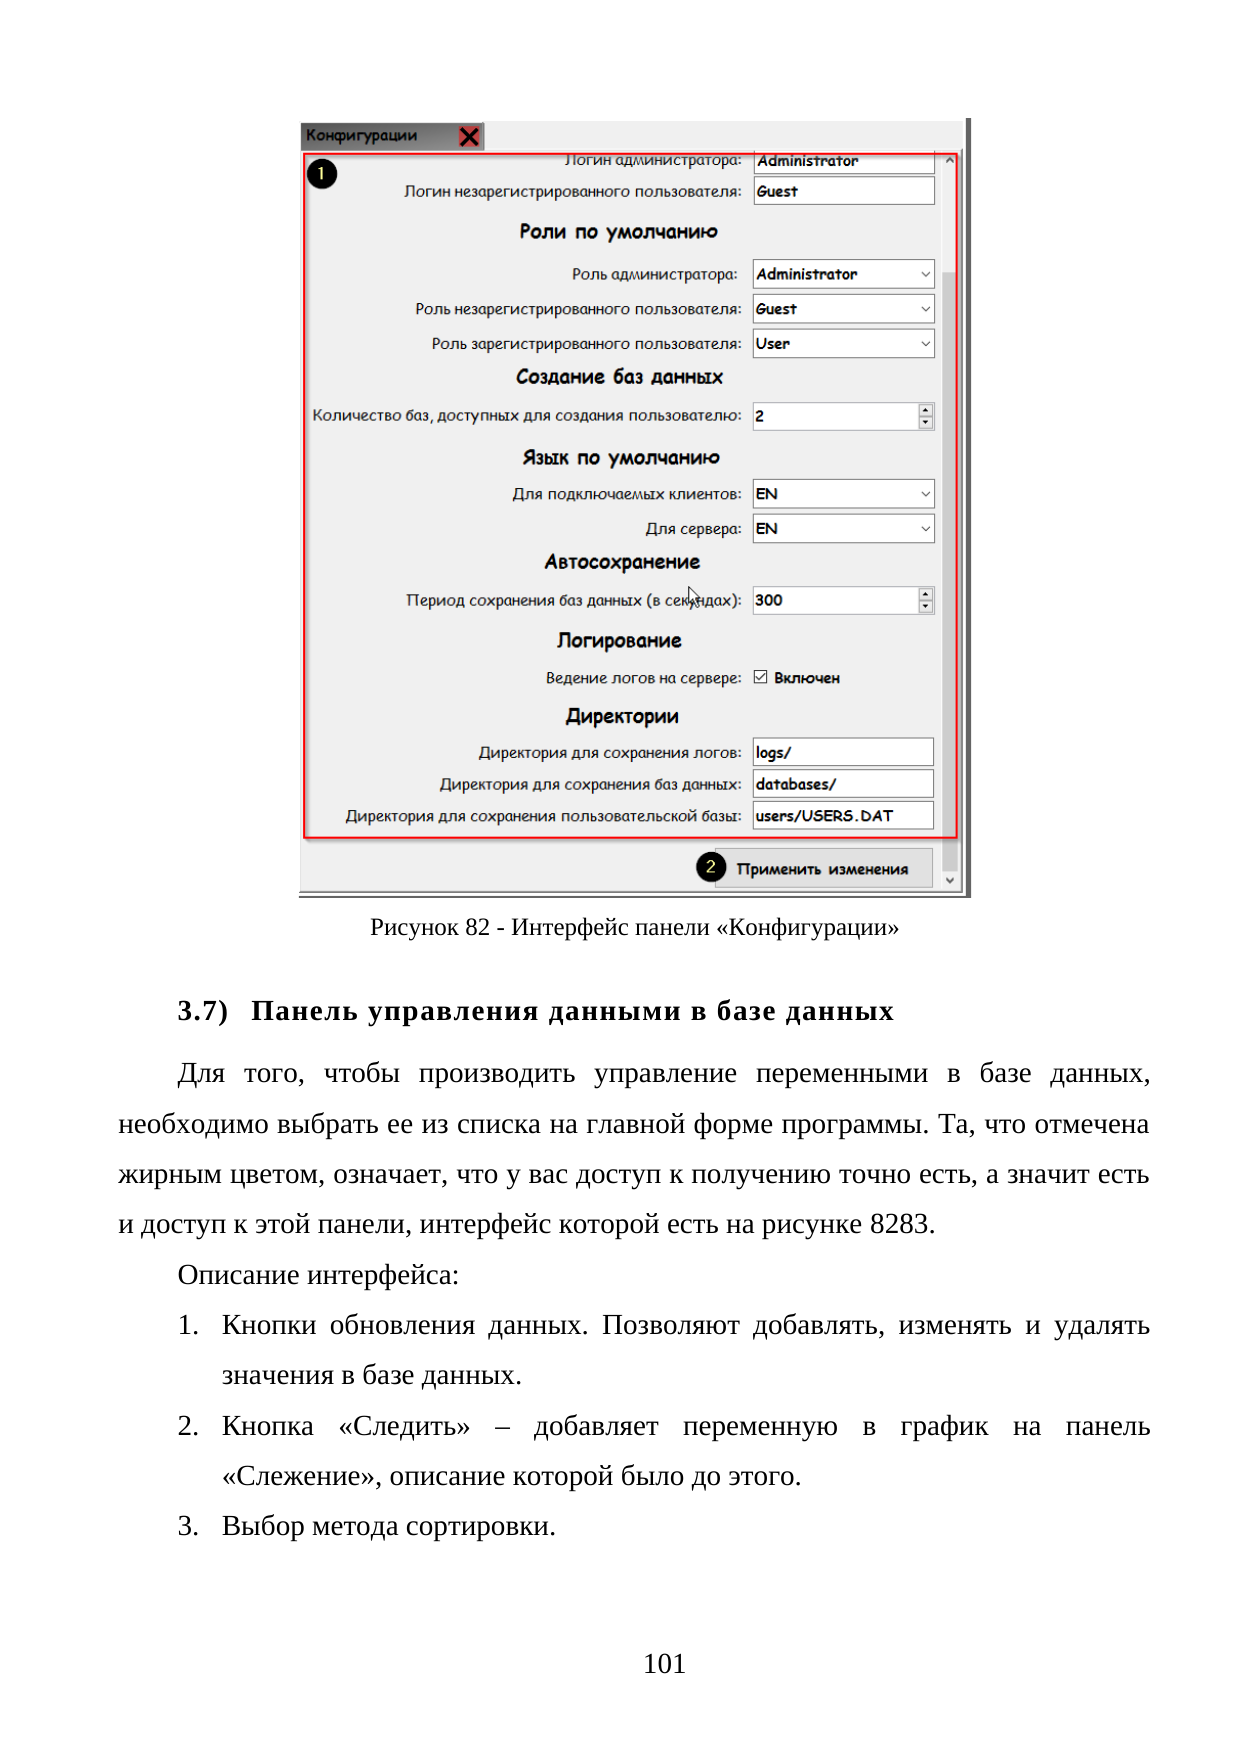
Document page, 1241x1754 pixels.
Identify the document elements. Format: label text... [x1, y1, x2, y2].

list Кнопка «Следить» – добавляет переменную в график на панель «Слежение», описание которой было до этого. [177, 1408, 1152, 1492]
text Рисунок 82 - Интерфейс панели «Конфигурации» [118, 912, 1152, 941]
list Выбор метода сортировки. [177, 1508, 1152, 1542]
picture [298, 118, 972, 898]
text Для того, чтобы производить управление переменными в базе данных, необходимо выбрать ее из списка на главной форме программы. Та, что отмечена жирным цветом, означает, что у вас доступ к получению точно есть, а значит есть и доступ к этой панели, интерфейс которой есть на рисунке 83. [118, 1056, 1152, 1240]
list Кнопки обновления данных. Позволяют добавлять, изменять и удалять значения в базе данных. [177, 1307, 1152, 1391]
text Описание интерфейса: [118, 1257, 1152, 1290]
list Панель управления данными в базе данных [177, 993, 1152, 1026]
